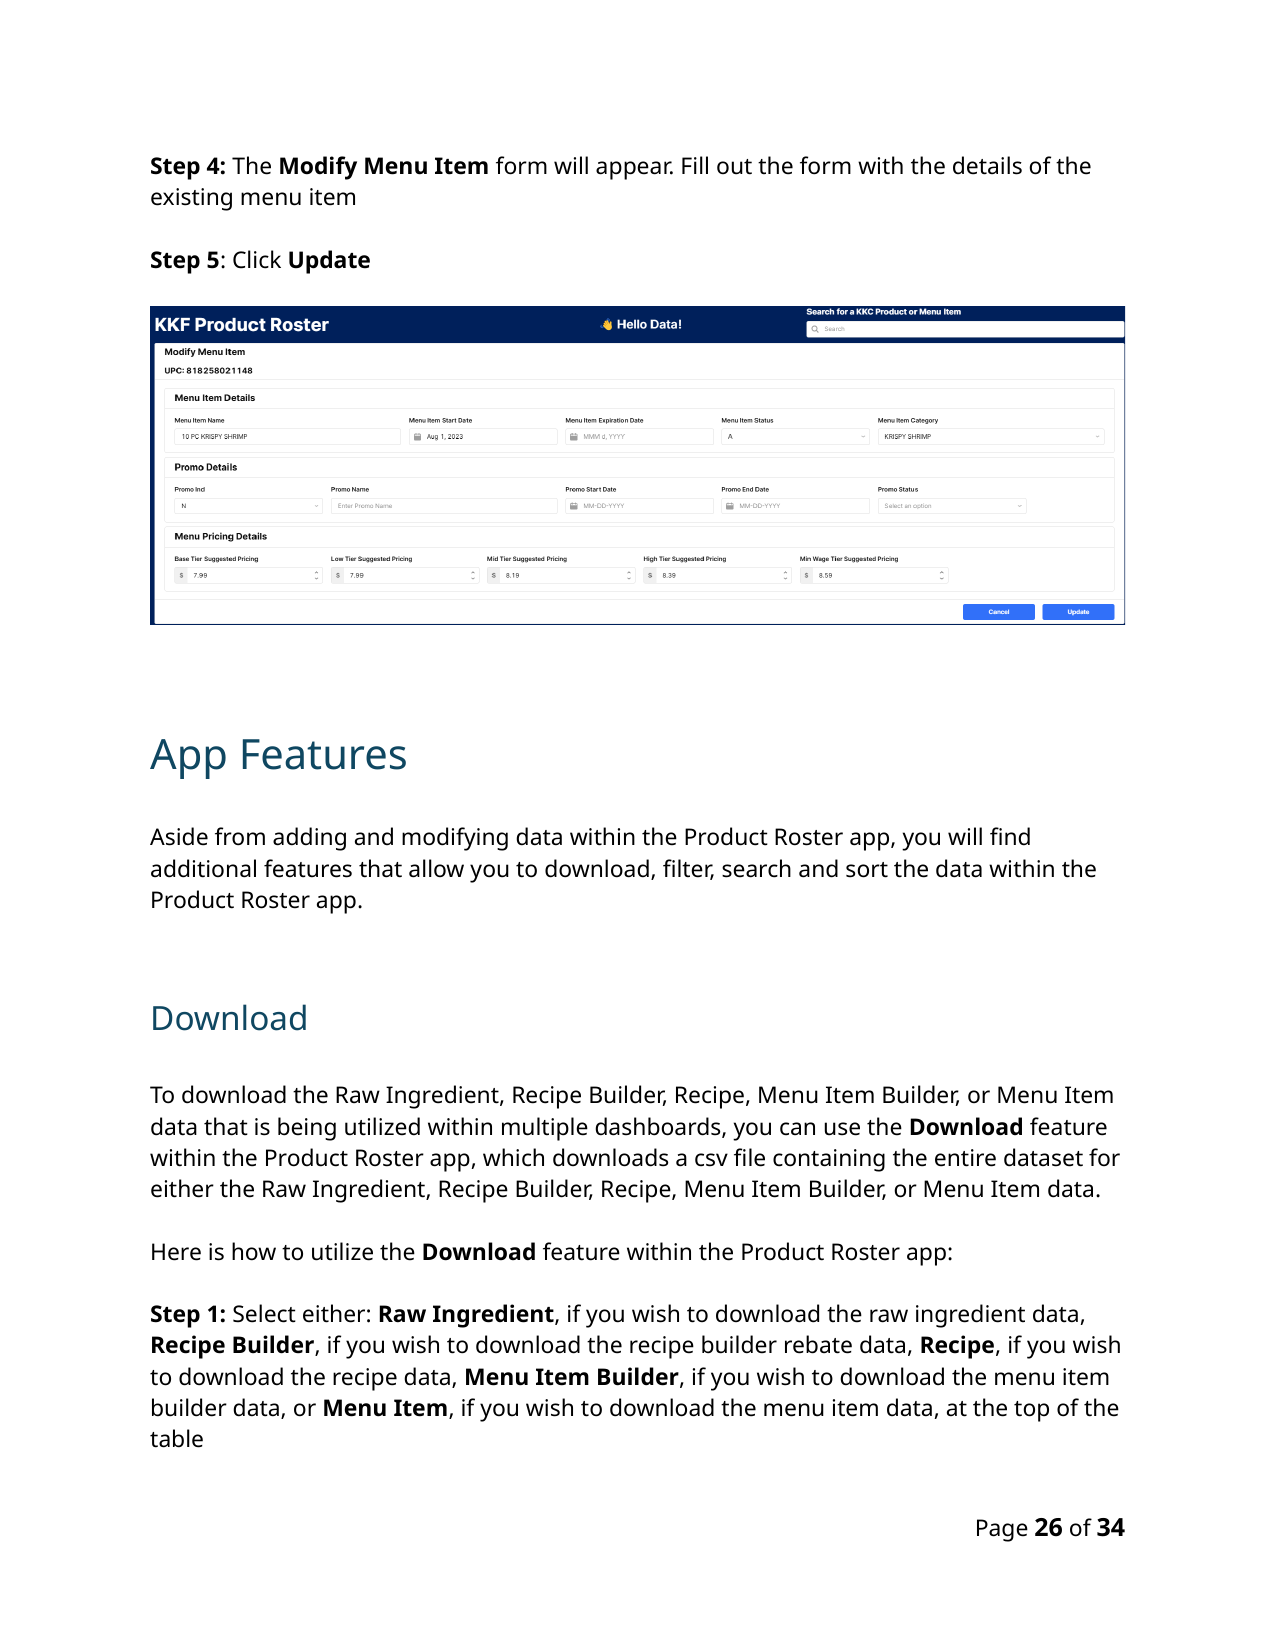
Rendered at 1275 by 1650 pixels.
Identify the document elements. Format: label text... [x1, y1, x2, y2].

text Step 5: Click Update [150, 244, 1125, 275]
text Aside from adding and modifying data within the Product Roster app, you will find additional features that allow you to download, filter, search and sort the data within the Product Roster app. [150, 821, 1125, 915]
text Step 1: Select either: Raw Ingredient, if you wish to download the raw ingredient data, Recipe Builder, if you wish to download the recipe builder rebate data, Recipe, if you wish to download the recipe data, Menu Item Builder, if you wish to download the menu item builder data, or Menu Item, if you wish to download the menu item data, at the top of the table [150, 1298, 1125, 1454]
text Here is how to utilize the Download feature within the Product Roster app: [150, 1236, 1125, 1267]
subtitle Download [150, 994, 1125, 1040]
picture [150, 306, 1125, 625]
subtitle App Features [150, 725, 1125, 782]
text Step 4: The Modify Menu Item form will appear. Fill out the form with the details of the existing menu item [150, 150, 1125, 212]
text To download the Raw Ingredient, Recipe Builder, Recipe, Menu Item Builder, or Menu Item data that is being utilized within multiple dashboards, you can use the Download feature within the Product Roster app, which downloads a csv file containing the entire dataset for either the Raw Ingredient, Recipe Builder, Recipe, Menu Item Builder, or Menu Item data. [150, 1079, 1125, 1204]
